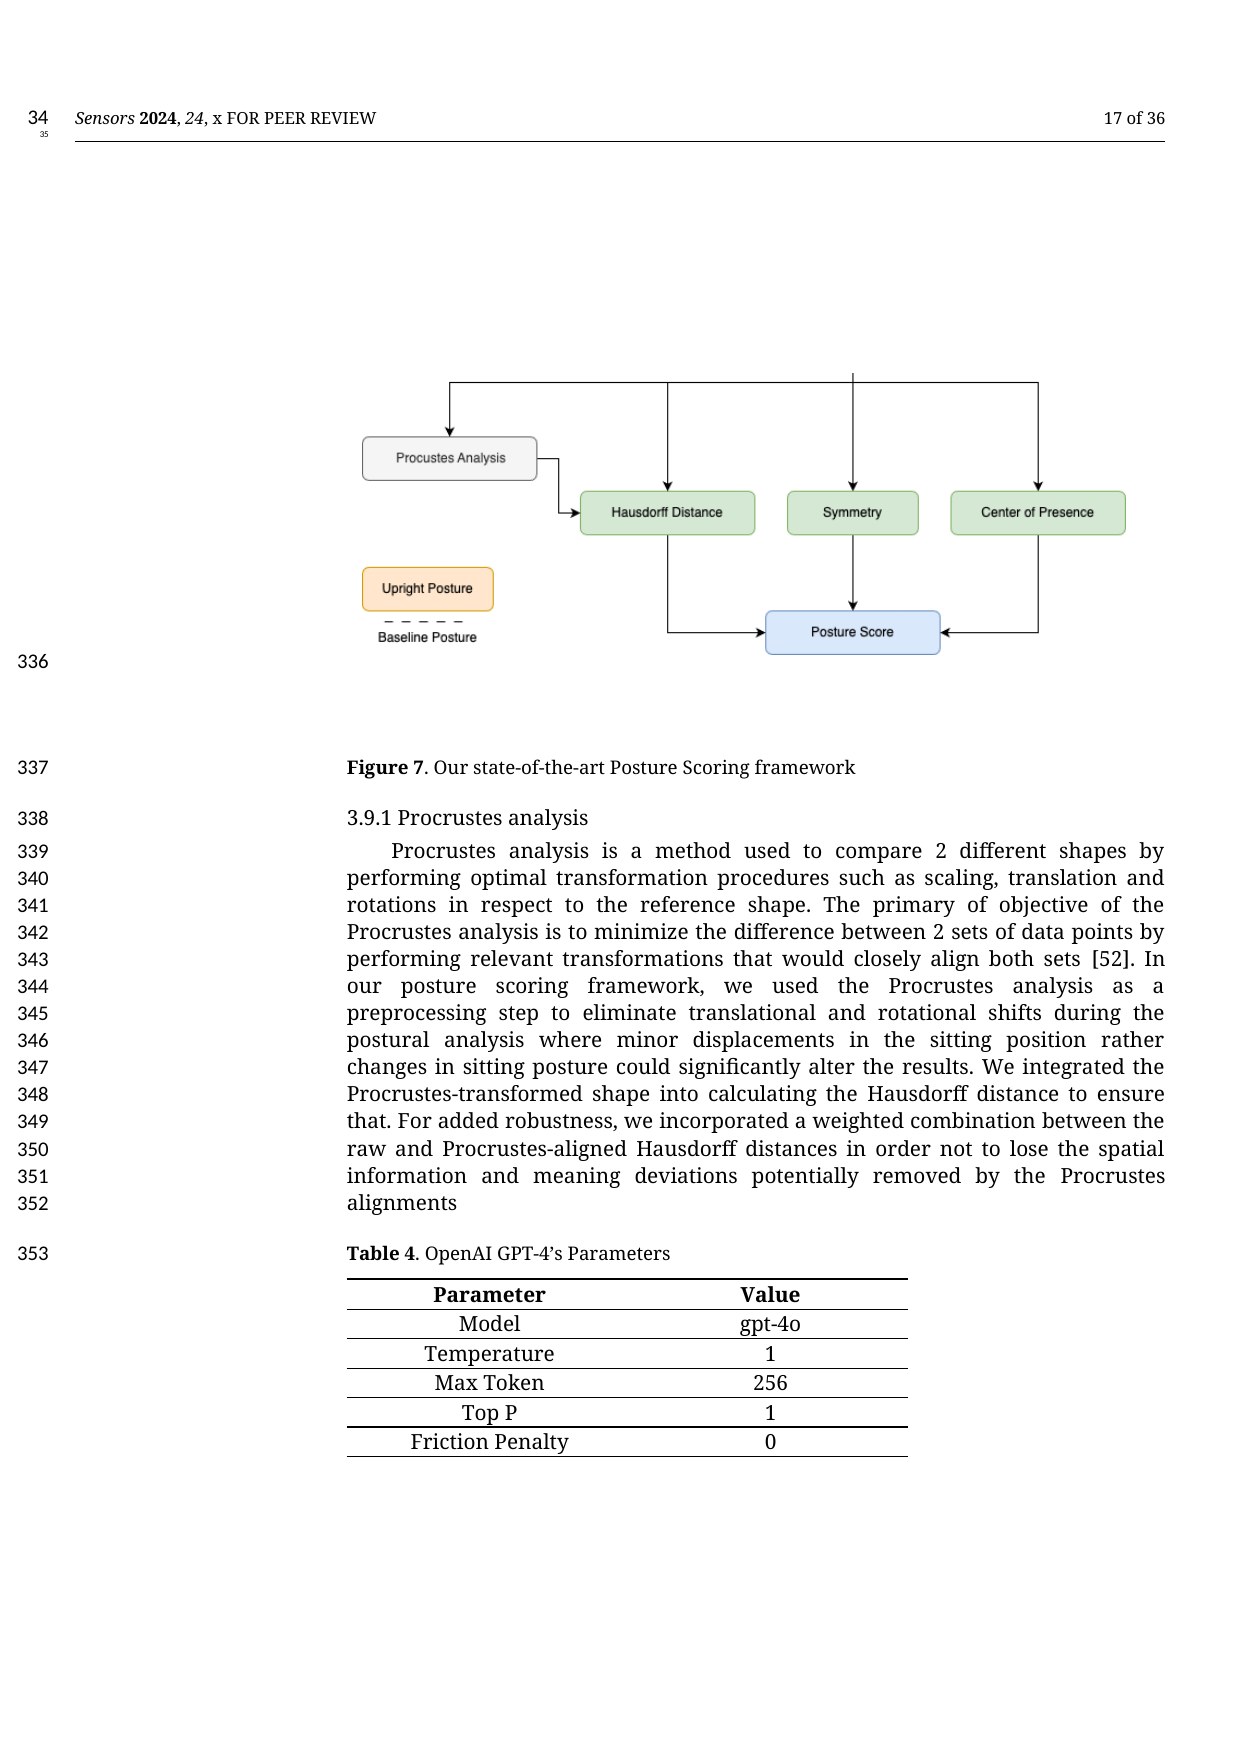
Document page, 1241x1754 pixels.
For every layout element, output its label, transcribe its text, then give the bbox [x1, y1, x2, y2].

table_cell 1 [632, 1339, 908, 1367]
text Procrustes analysis is a method used to compare 2 different shapes by performing optimal transformation procedures such as scaling, translation and rotations in respect to the reference shape. The primary of objective of the Procrustes analysis is to minimize the difference between 2 sets of data points by performing relevant transformations that would closely align both sets [52]. In our posture scoring framework, we used the Procrustes analysis as a preprocessing step to eliminate translational and rotational shifts during the postural analysis where minor displacements in the sitting position rather changes in sitting posture could significantly alter the results. We integrated the Procrustes-transformed shape into calculating the Hausdorff distance to ensure that. For added robustness, we incorporated a weighted combination between the raw and Procrustes-aligned Hausdorff distances in order not to lose the spatial information and meaning deviations potentially removed by the Procrustes alignments [347, 837, 1165, 1216]
table_cell Max Token [347, 1369, 632, 1397]
table_header Parameter [347, 1280, 632, 1308]
table_cell 0 [632, 1428, 908, 1456]
table_header Value [632, 1280, 908, 1308]
text Figure 7. Our state-of-the-art Posture Scoring framework [347, 755, 1165, 779]
table_cell 1 [632, 1398, 908, 1426]
table_cell Top P [347, 1398, 632, 1426]
table_cell gpt-4o [632, 1310, 908, 1338]
table_cell Temperature [347, 1339, 632, 1367]
subtitle 3.9.1 Procrustes analysis [347, 804, 1165, 831]
table_cell Model [347, 1310, 632, 1338]
table_cell 256 [632, 1369, 908, 1397]
picture [362, 373, 1126, 655]
table_cell Friction Penalty [347, 1428, 632, 1456]
text Table 4. OpenAI GPT-4’s Parameters [347, 1241, 1165, 1266]
